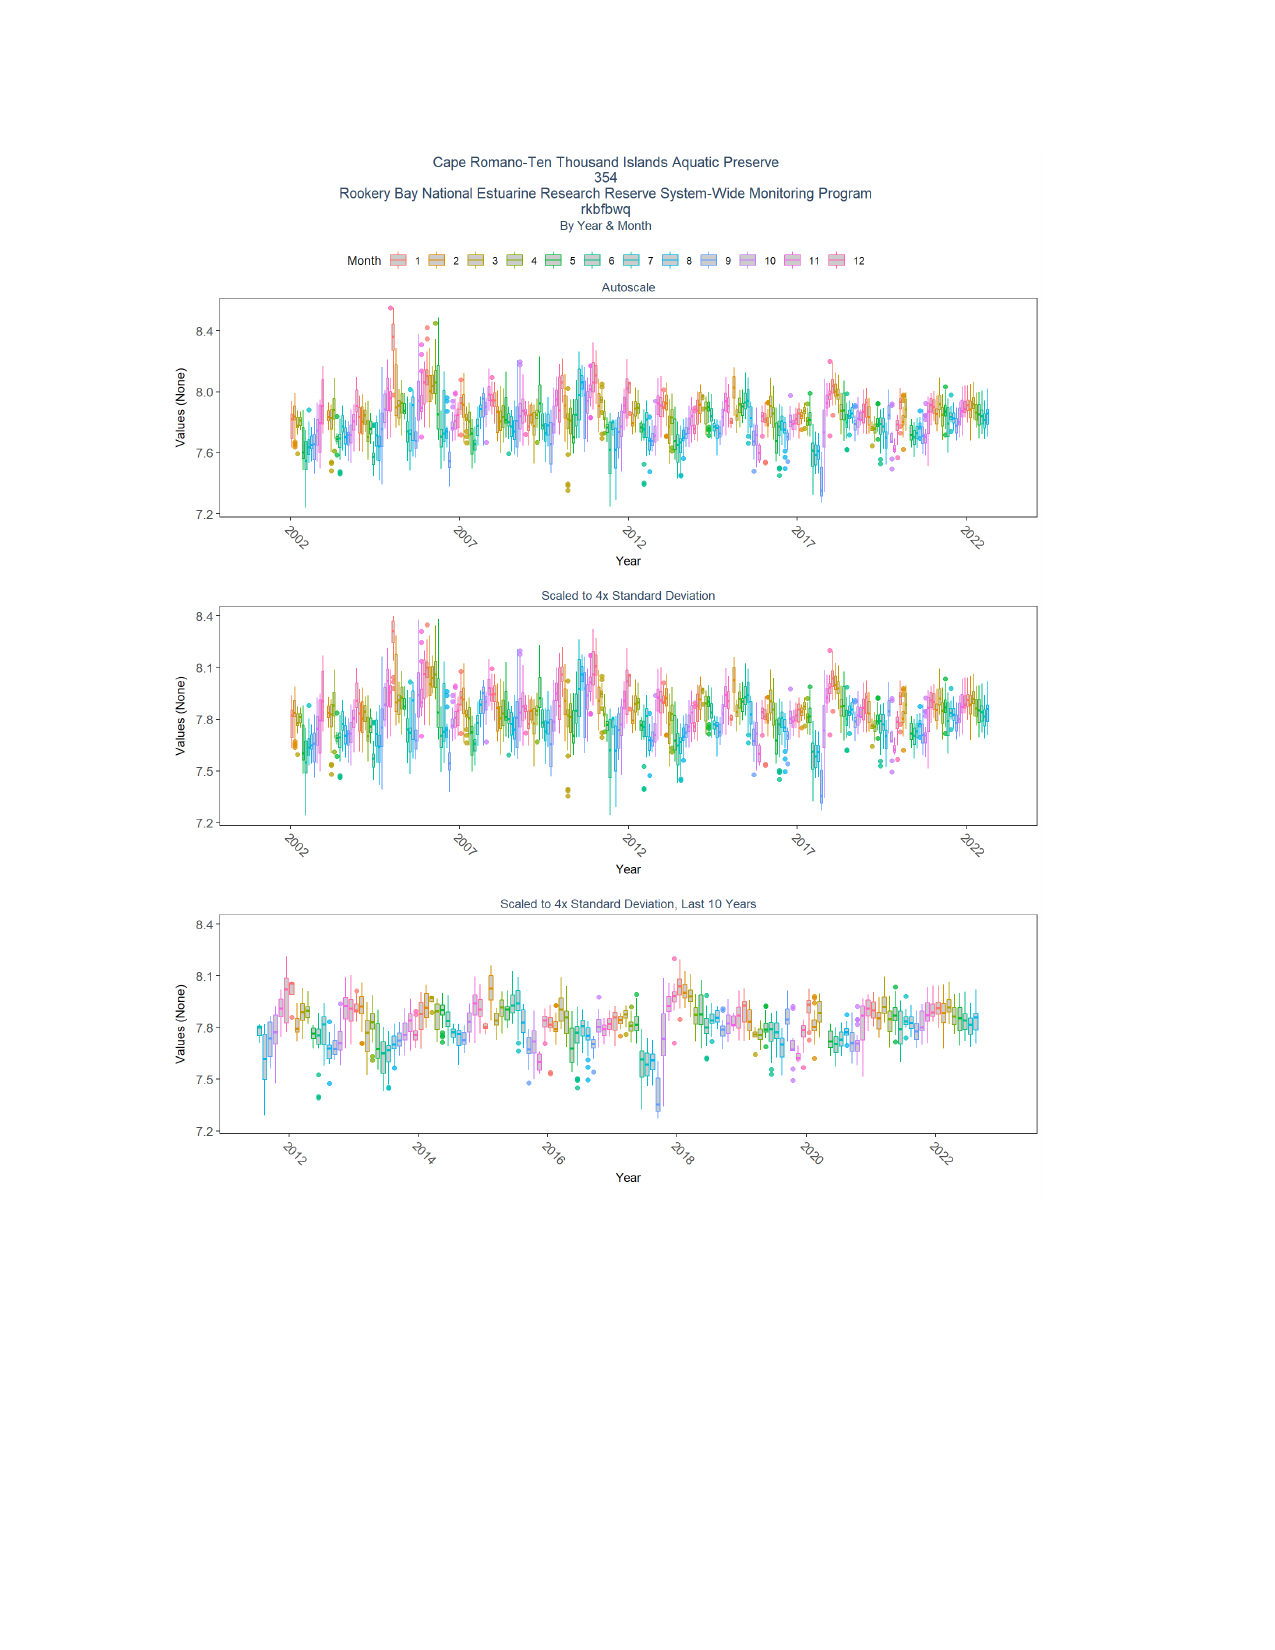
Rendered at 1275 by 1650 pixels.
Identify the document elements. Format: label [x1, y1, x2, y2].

picture [168, 150, 1044, 1200]
